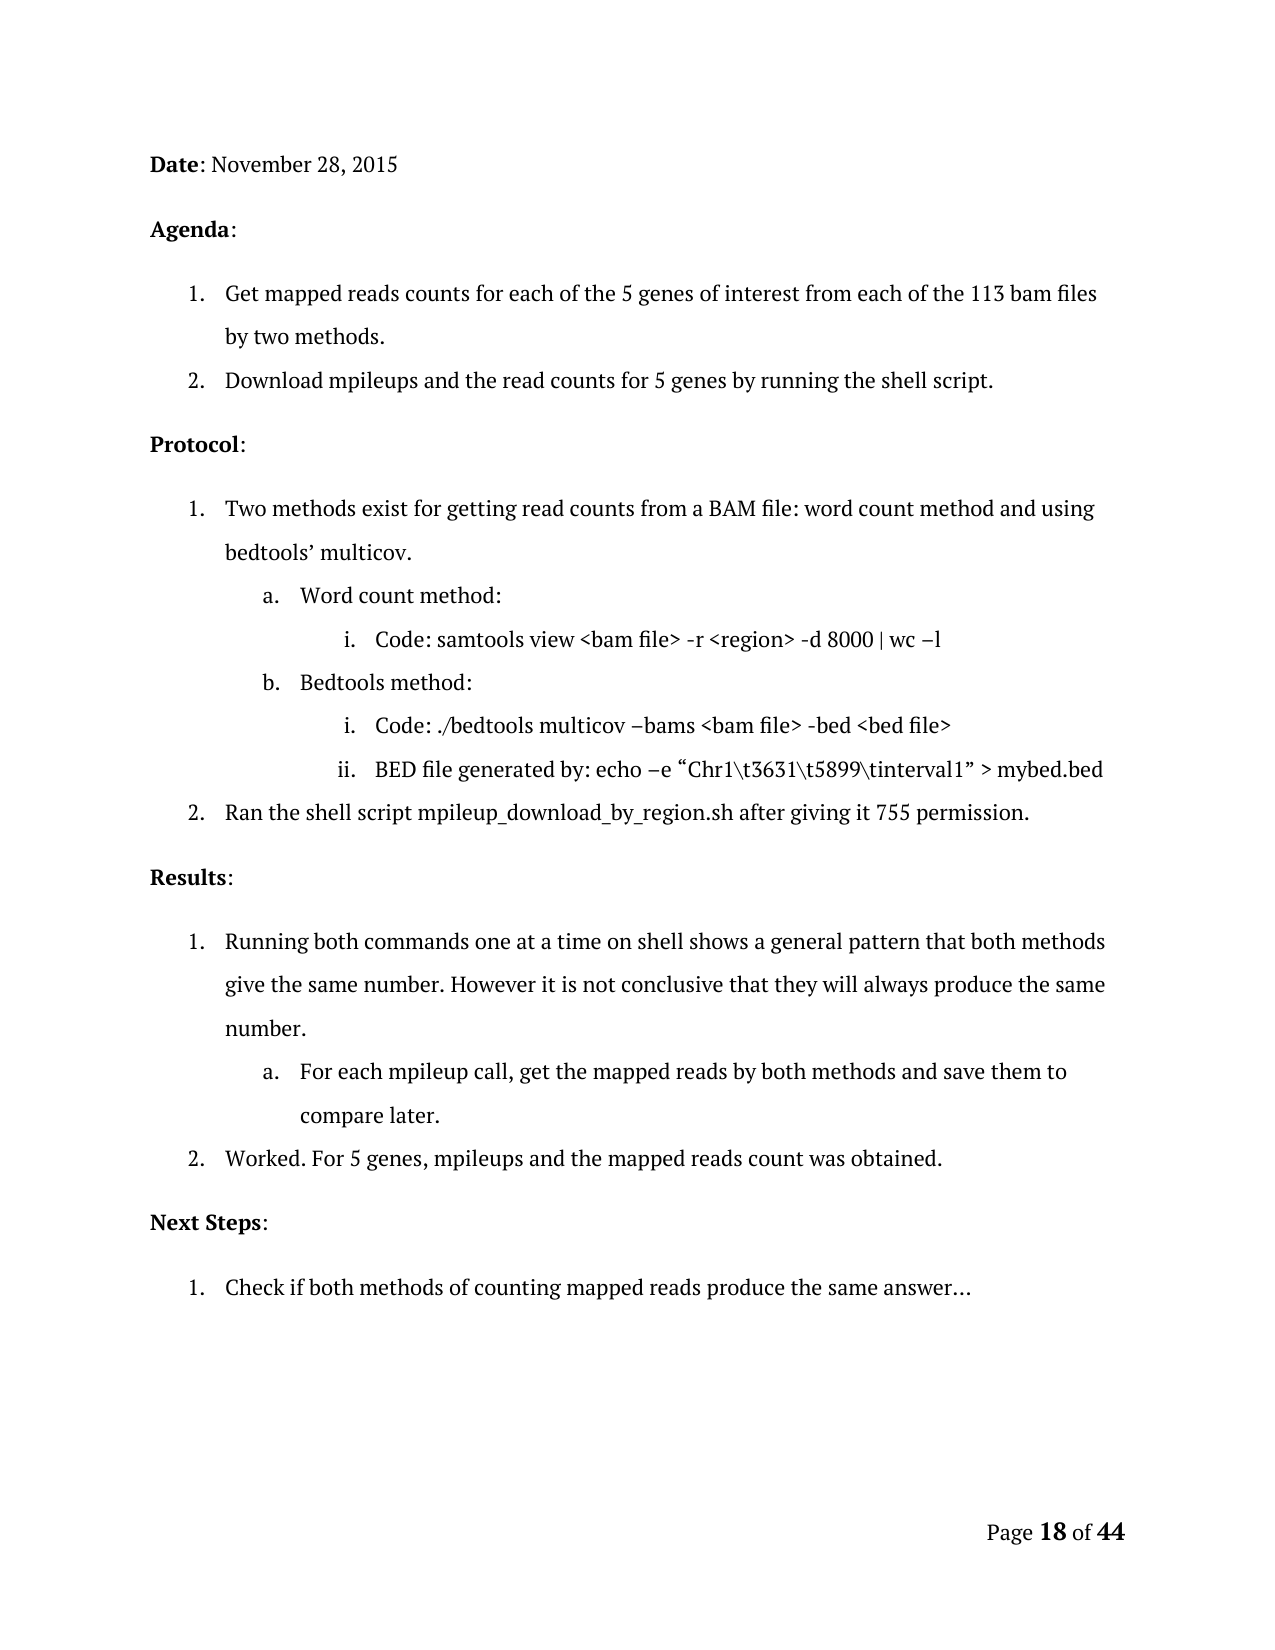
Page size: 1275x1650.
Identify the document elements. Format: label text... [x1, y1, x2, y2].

text Date: November 28, 2015 [150, 150, 1125, 179]
list Get mapped reads counts for each of the 5 genes of interest from each of the 113 bam files by two methods. [187, 278, 1125, 351]
list Two methods exist for getting read counts from a BAM file: word count method and using bedtools’ multicov. [187, 494, 1125, 566]
list Word count method: [262, 581, 1125, 610]
list Code: ./bedtools multicov –bams <bam file> -bed <bed file> [356, 711, 1125, 740]
list Bedtools method: [262, 668, 1125, 697]
text Agenda: [150, 214, 1125, 243]
list For each mpileup call, get the mapped reads by both methods and save them to compare later. [262, 1057, 1125, 1129]
list Worked. For 5 genes, mpileups and the mapped reads count was obtained. [187, 1144, 1125, 1173]
list BED file generated by: echo –e “Chr1\t3631\t5899\tinterval1” > mybed.bed [356, 754, 1125, 783]
text Next Steps: [150, 1208, 1125, 1237]
text Protocol: [150, 430, 1125, 459]
list Code: samtools view <bam file> -r <region> -d 8000 | wc –l [356, 624, 1125, 653]
list Download mpileups and the read counts for 5 genes by running the shell script. [187, 365, 1125, 394]
list Running both commands one at a time on shell shows a general pattern that both methods give the same number. However it is not conclusive that they will always produce the same number. [187, 927, 1125, 1042]
list Ran the shell script mpileup_download_by_region.sh after giving it 755 permission. [187, 798, 1125, 827]
text Results: [150, 862, 1125, 891]
list Check if both methods of counting mapped reads produce the same answer… [187, 1272, 1125, 1301]
